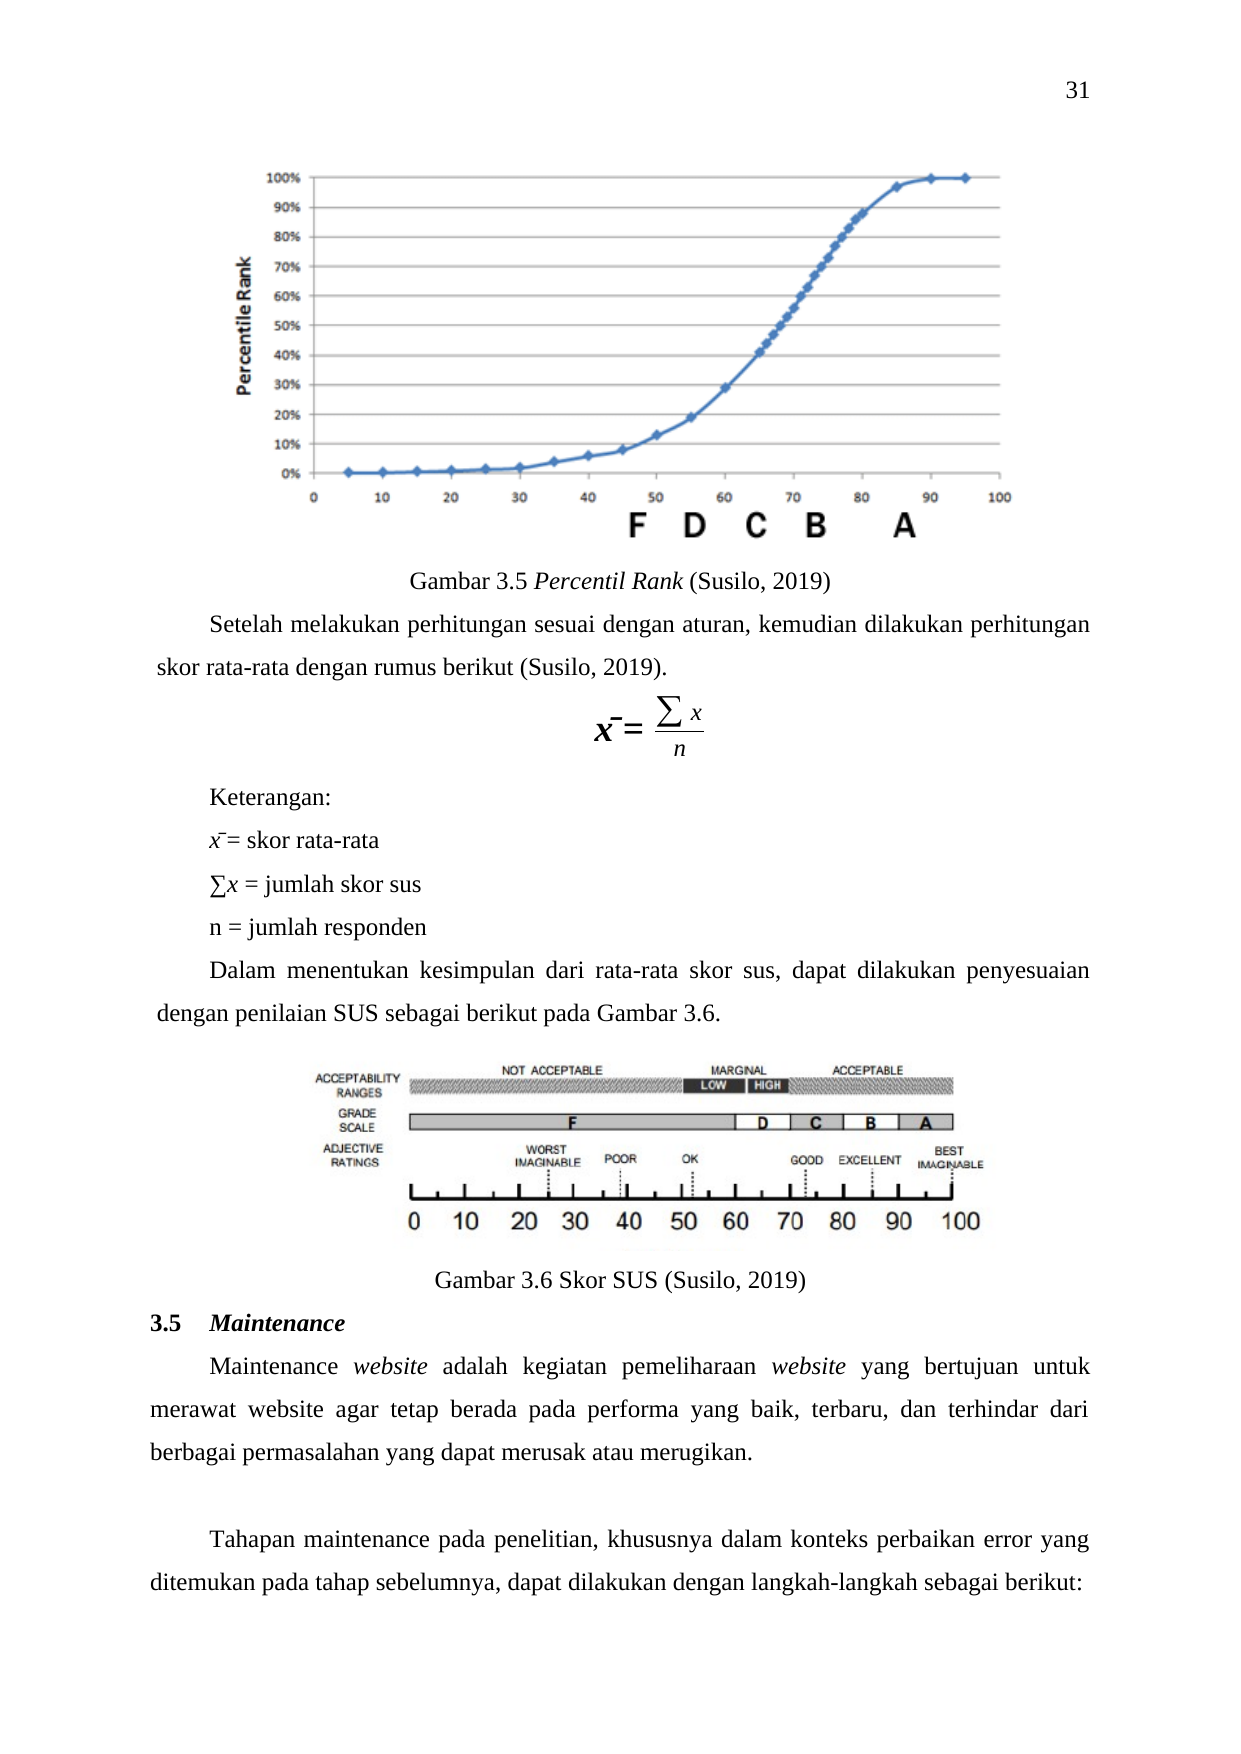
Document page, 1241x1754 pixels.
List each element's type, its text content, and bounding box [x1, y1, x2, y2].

picture [268, 1041, 1047, 1251]
text Keterangan: [157, 782, 1090, 811]
text Setelah melakukan perhitungan sesuai dengan aturan, kemudian dilakukan perhitungan skor rata-rata dengan rumus berikut (Susilo, 2019). [157, 609, 1090, 681]
text Tahapan maintenance pada penelitian, khususnya dalam konteks perbaikan error yang ditemukan pada tahap sebelumnya, dapat dilakukan dengan langkah-langkah sebagai berikut: [150, 1524, 1090, 1596]
subtitle Maintenance [150, 1308, 1090, 1337]
text Dalam menentukan kesimpulan dari rata-rata skor sus, dapat dilakukan penyesuaian dengan penilaian SUS sebagai berikut pada Gambar 3.6. [157, 955, 1090, 1027]
picture [207, 150, 1033, 552]
text x̄ = skor rata-rata [157, 826, 1090, 854]
text ∑x = jumlah skor sus [157, 869, 1090, 897]
text n = jumlah responden [157, 912, 1090, 941]
text Gambar 3.5 Percentil Rank (Susilo, 2019) [150, 566, 1090, 595]
text Gambar 3.6 Skor SUS (Susilo, 2019) [150, 1265, 1090, 1294]
text Maintenance website adalah kegiatan pemeliharaan website yang bertujuan untuk merawat website agar tetap berada pada performa yang baik, terbaru, dan terhindar dari berbagai permasalahan yang dapat merusak atau merugikan. [150, 1351, 1090, 1466]
text x̄ = [157, 695, 1090, 761]
